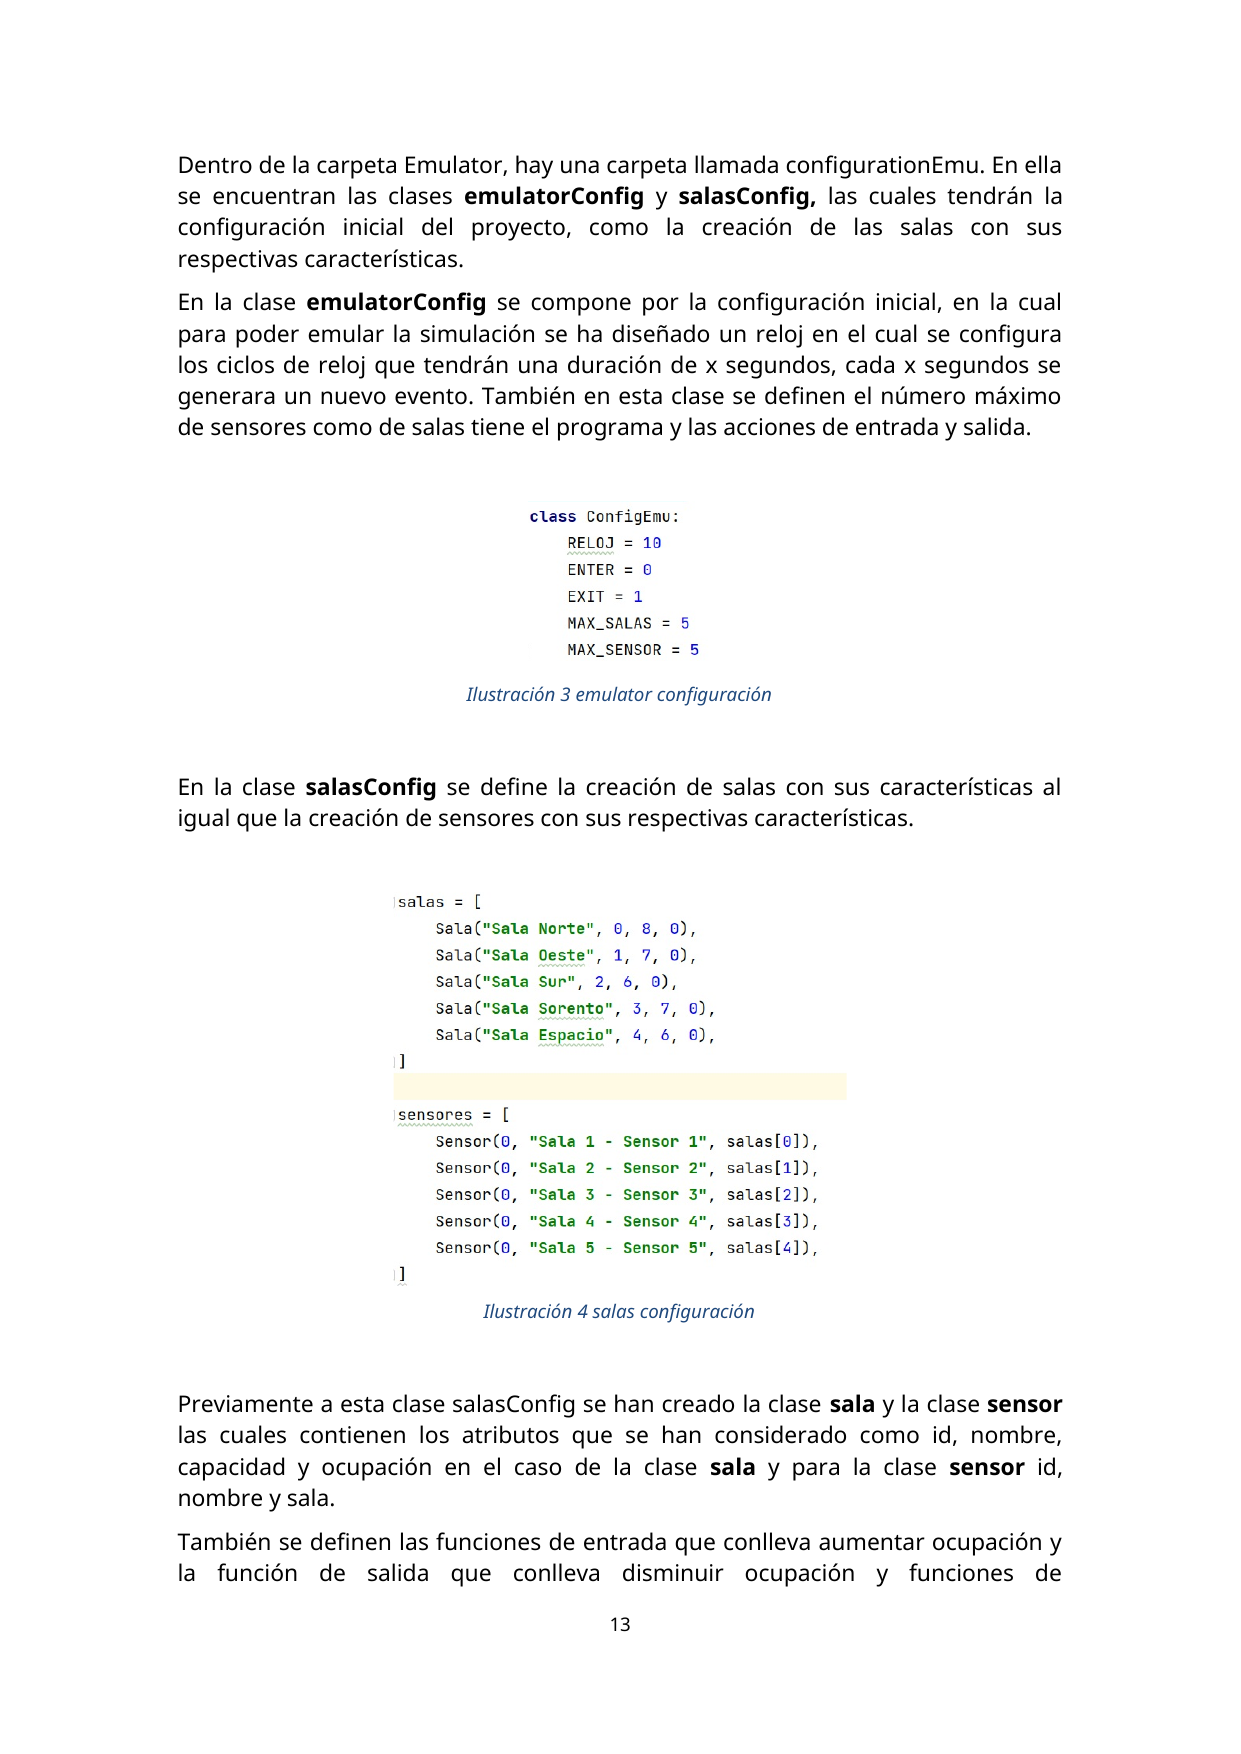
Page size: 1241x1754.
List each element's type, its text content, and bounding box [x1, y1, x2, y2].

text En la clase emulatorConfig se compone por la configuración inicial, en la cual para poder emular la simulación se ha diseñado un reloj en el cual se configura los ciclos de reloj que tendrán una duración de x segundos, cada x segundos se generara un nuevo evento. También en esta clase se definen el número máximo de sensores como de salas tiene el programa y las acciones de entrada y salida. [177, 286, 1063, 442]
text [177, 1526, 1063, 1588]
text Dentro de la carpeta Emulator, hay una carpeta llamada configurationEmu. En ella se encuentran las clases emulatorConfig y salasConfig, las cuales tendrán la configuración inicial del proyecto, como la creación de las salas con sus respectivas características. [177, 149, 1063, 274]
text Previamente a esta clase salasConfig se han creado la clase sala y la clase sensor las cuales contienen los atributos que se han considerado como id, nombre, capacidad y ocupación en el caso de la clase sala y para la clase sensor id, nombre y sala. [177, 1388, 1063, 1513]
picture [393, 889, 847, 1286]
text En la clase salasConfig se define la creación de salas con sus características al igual que la creación de sensores con sus respectivas características. [177, 771, 1063, 833]
picture [528, 501, 713, 661]
